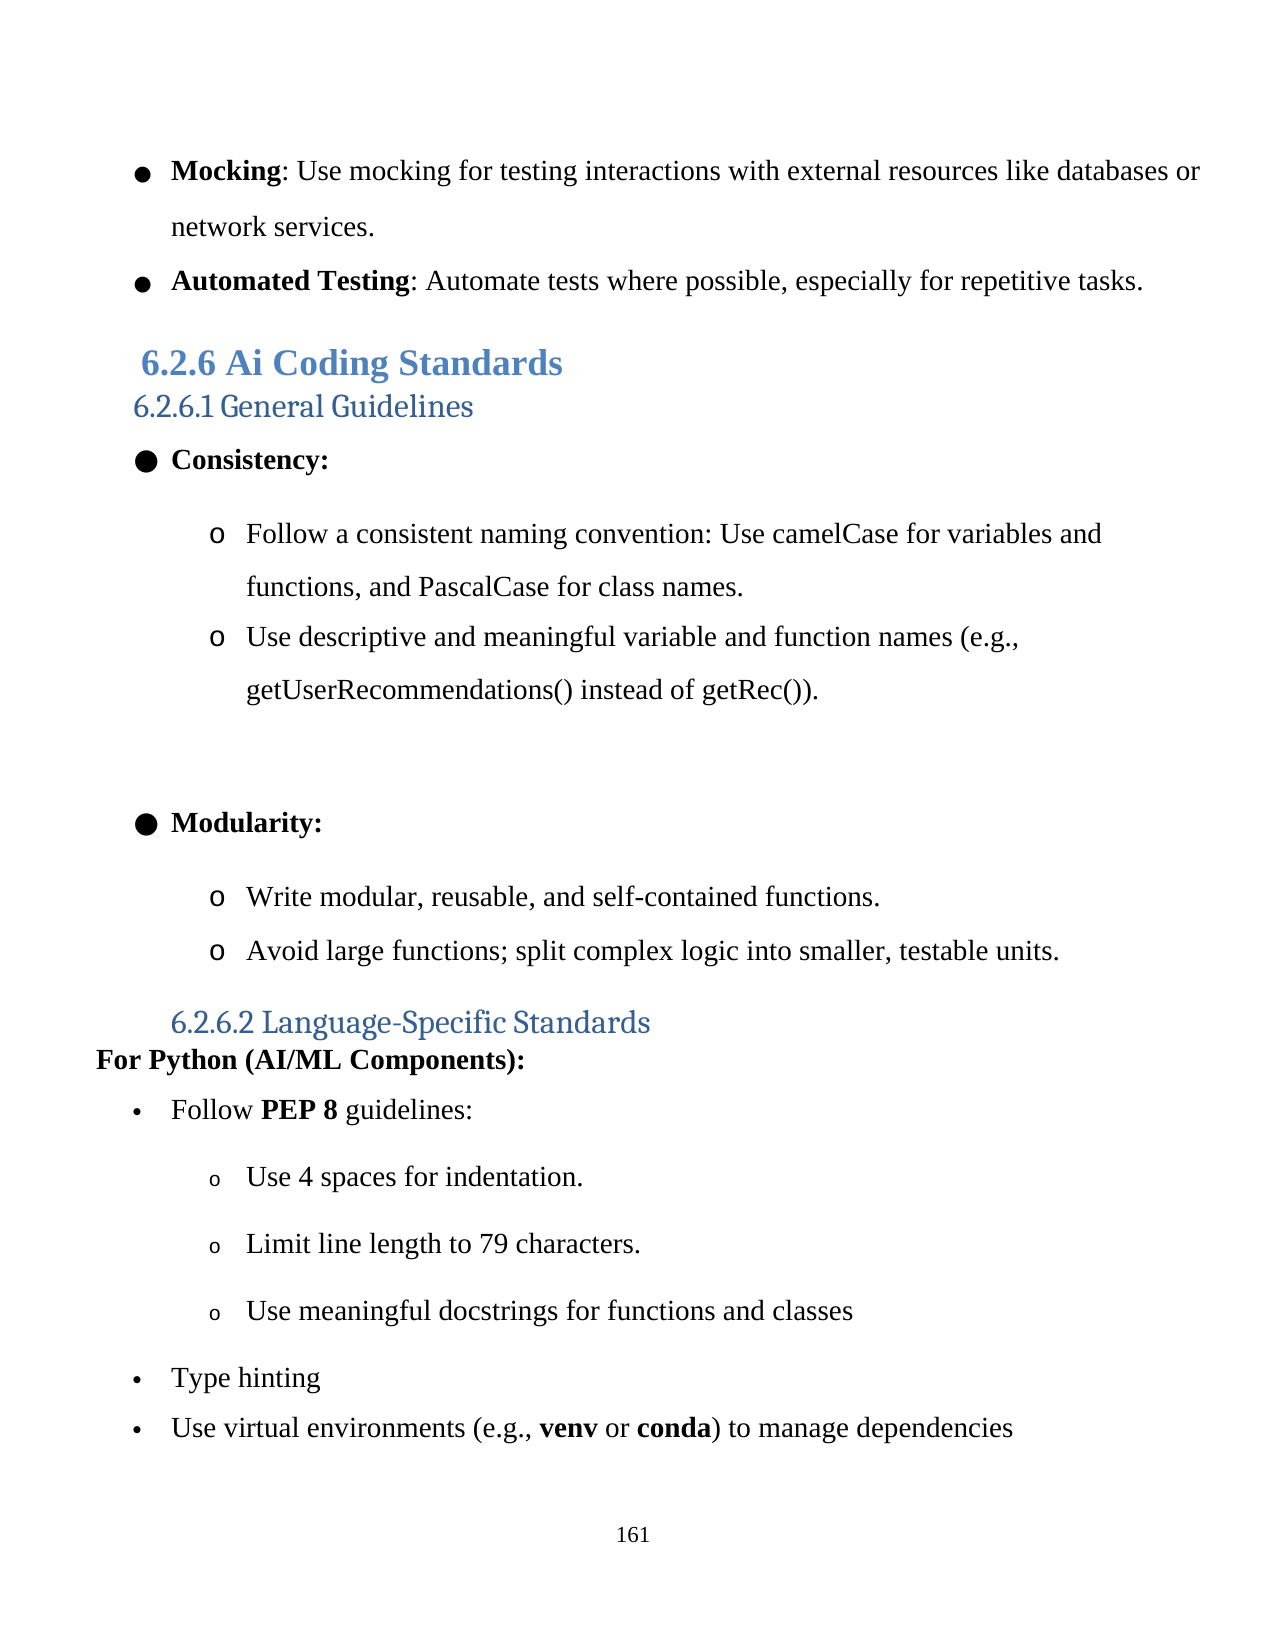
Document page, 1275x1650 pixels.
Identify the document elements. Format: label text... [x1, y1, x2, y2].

list Use meaningful docstrings for functions and classes [208, 1293, 1223, 1327]
text For Python (AI/ML Components): [96, 1042, 1223, 1075]
list Automated Testing: Automate tests where possible, especially for repetitive tasks. [133, 260, 1223, 302]
list Avoid large functions; split complex logic into smaller, testable units. [208, 933, 1223, 969]
list Modularity: [133, 789, 1223, 849]
list Use descriptive and meaningful variable and function names (e.g., getUserRecommendations() instead of getRec()). [208, 619, 1223, 705]
list Follow PEP 8 guidelines: [133, 1092, 1223, 1126]
subtitle 6.2.6.2 Language-Specific Standards [171, 1003, 1223, 1042]
list Limit line length to 79 characters. [208, 1226, 1223, 1260]
list Type hinting [133, 1360, 1223, 1394]
list Use virtual environments (e.g., venv or conda) to manage dependencies [133, 1410, 1223, 1444]
list Write modular, reusable, and self-contained functions. [208, 879, 1223, 915]
list Consistency: [133, 426, 1223, 486]
list Use 4 spaces for indentation. [208, 1159, 1223, 1193]
list Follow a consistent naming convention: Use camelCase for variables and functions, and PascalCase for class names. [208, 516, 1223, 602]
list Mocking: Use mocking for testing interactions with external resources like databases or network services. [133, 150, 1223, 243]
subtitle 6.2.6 Ai Coding Standards [141, 341, 1223, 384]
subtitle 6.2.6.1 General Guidelines [133, 388, 1223, 426]
